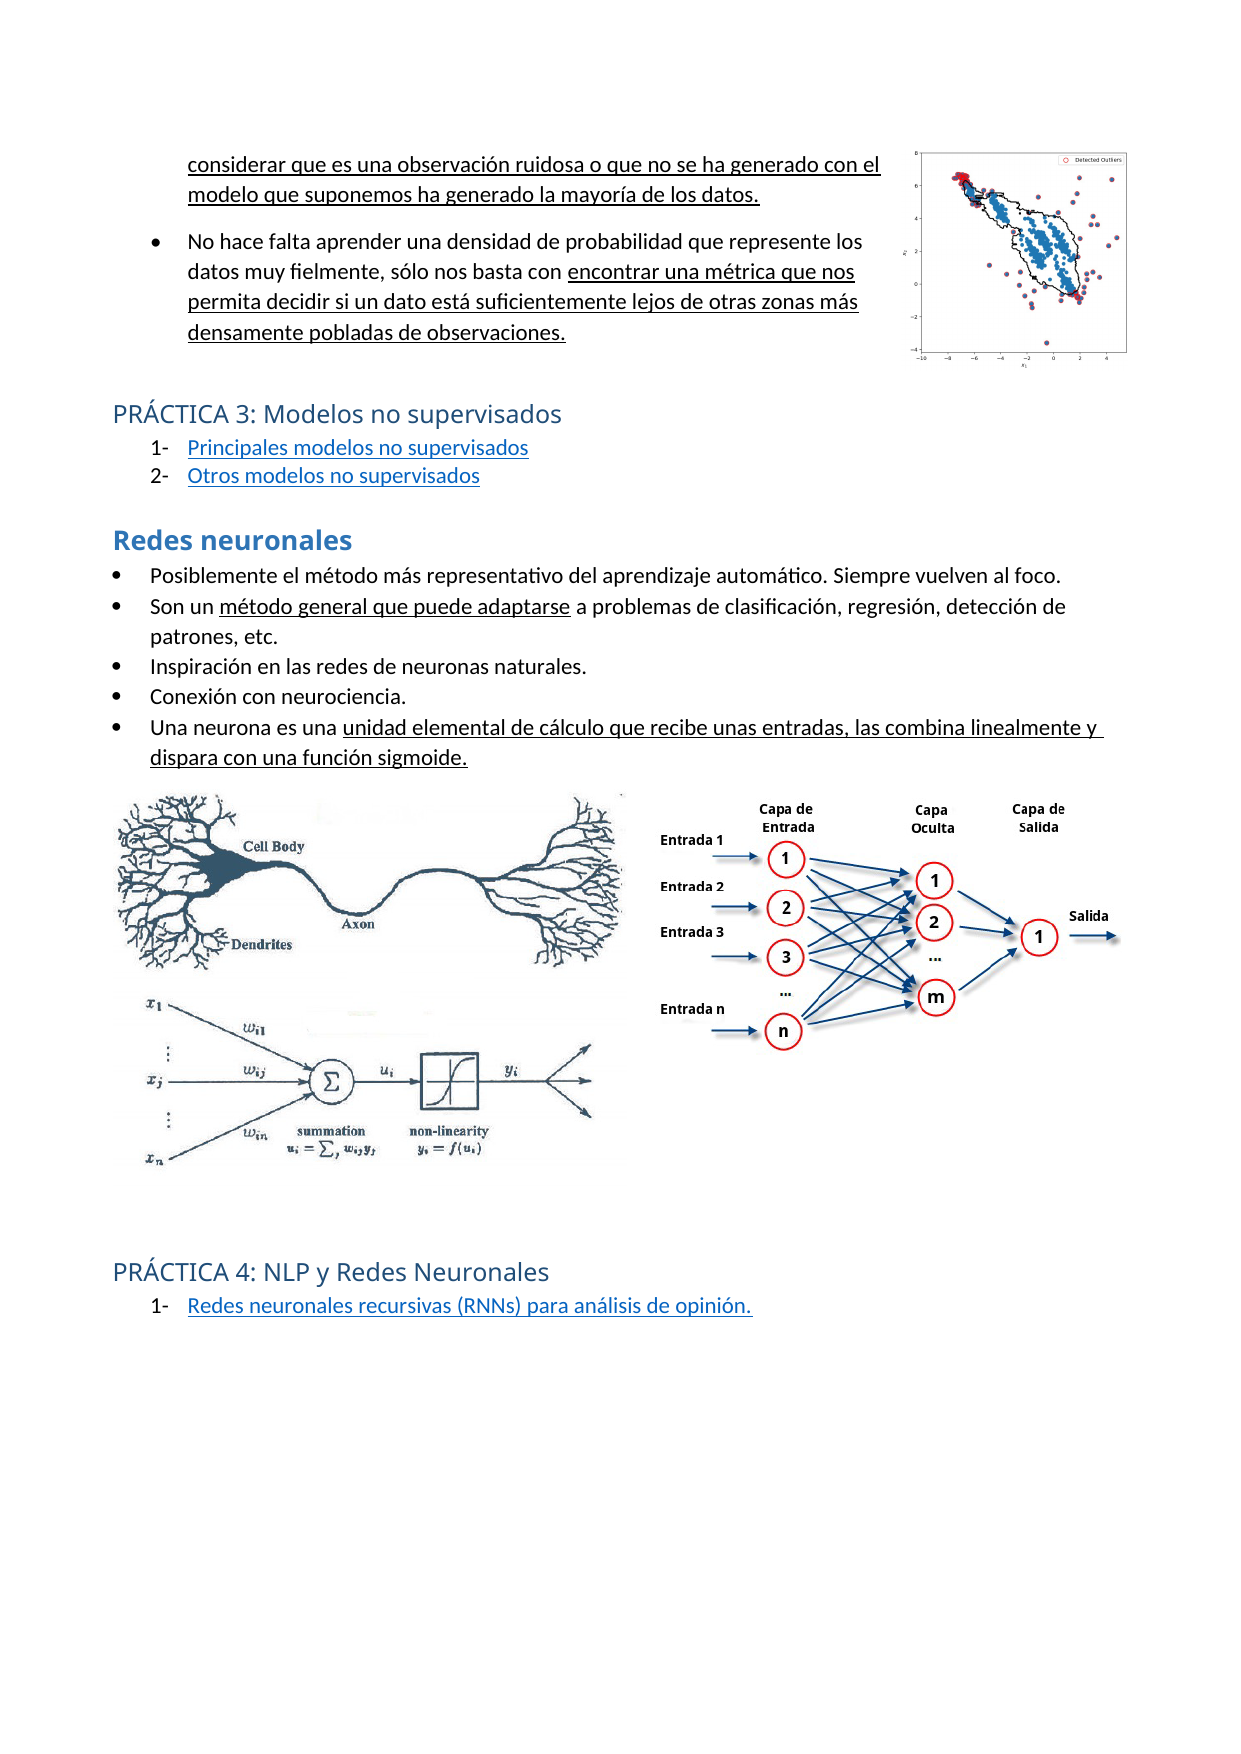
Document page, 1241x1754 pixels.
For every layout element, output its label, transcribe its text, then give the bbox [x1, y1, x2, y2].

list Una neurona es una unidad elemental de cálculo que recibe unas entradas, las combina linealmente y dispara con una función sigmoide. [112, 713, 1128, 771]
list Otros modelos no supervisados [150, 462, 1128, 489]
list Conexión con neurociencia. [112, 682, 1128, 710]
subtitle PRÁCTICA 4: NLP y Redes Neuronales [112, 1255, 1128, 1289]
list Son un método general que puede adaptarse a problemas de clasificación, regresión, detección de patrones, etc. [112, 592, 1128, 650]
list Principales modelos no supervisados [150, 433, 1128, 462]
text Redes neuronales [112, 522, 1128, 559]
subtitle PRÁCTICA 3: Modelos no supervisados [112, 397, 1128, 431]
list Redes neuronales recursivas (RNNs) para análisis de opinión. [150, 1291, 1128, 1319]
list Inspiración en las redes de neuronas naturales. [112, 652, 1128, 680]
list No hace falta aprender una densidad de probabilidad que represente los datos muy fielmente, sólo nos basta con encontrar una métrica que nos permita decidir si un dato está suficientemente lejos de otras zonas más densamente pobladas de observaciones. [150, 227, 900, 346]
list Posiblemente el método más representativo del aprendizaje automático. Siempre vuelven al foco. [112, 562, 1128, 589]
